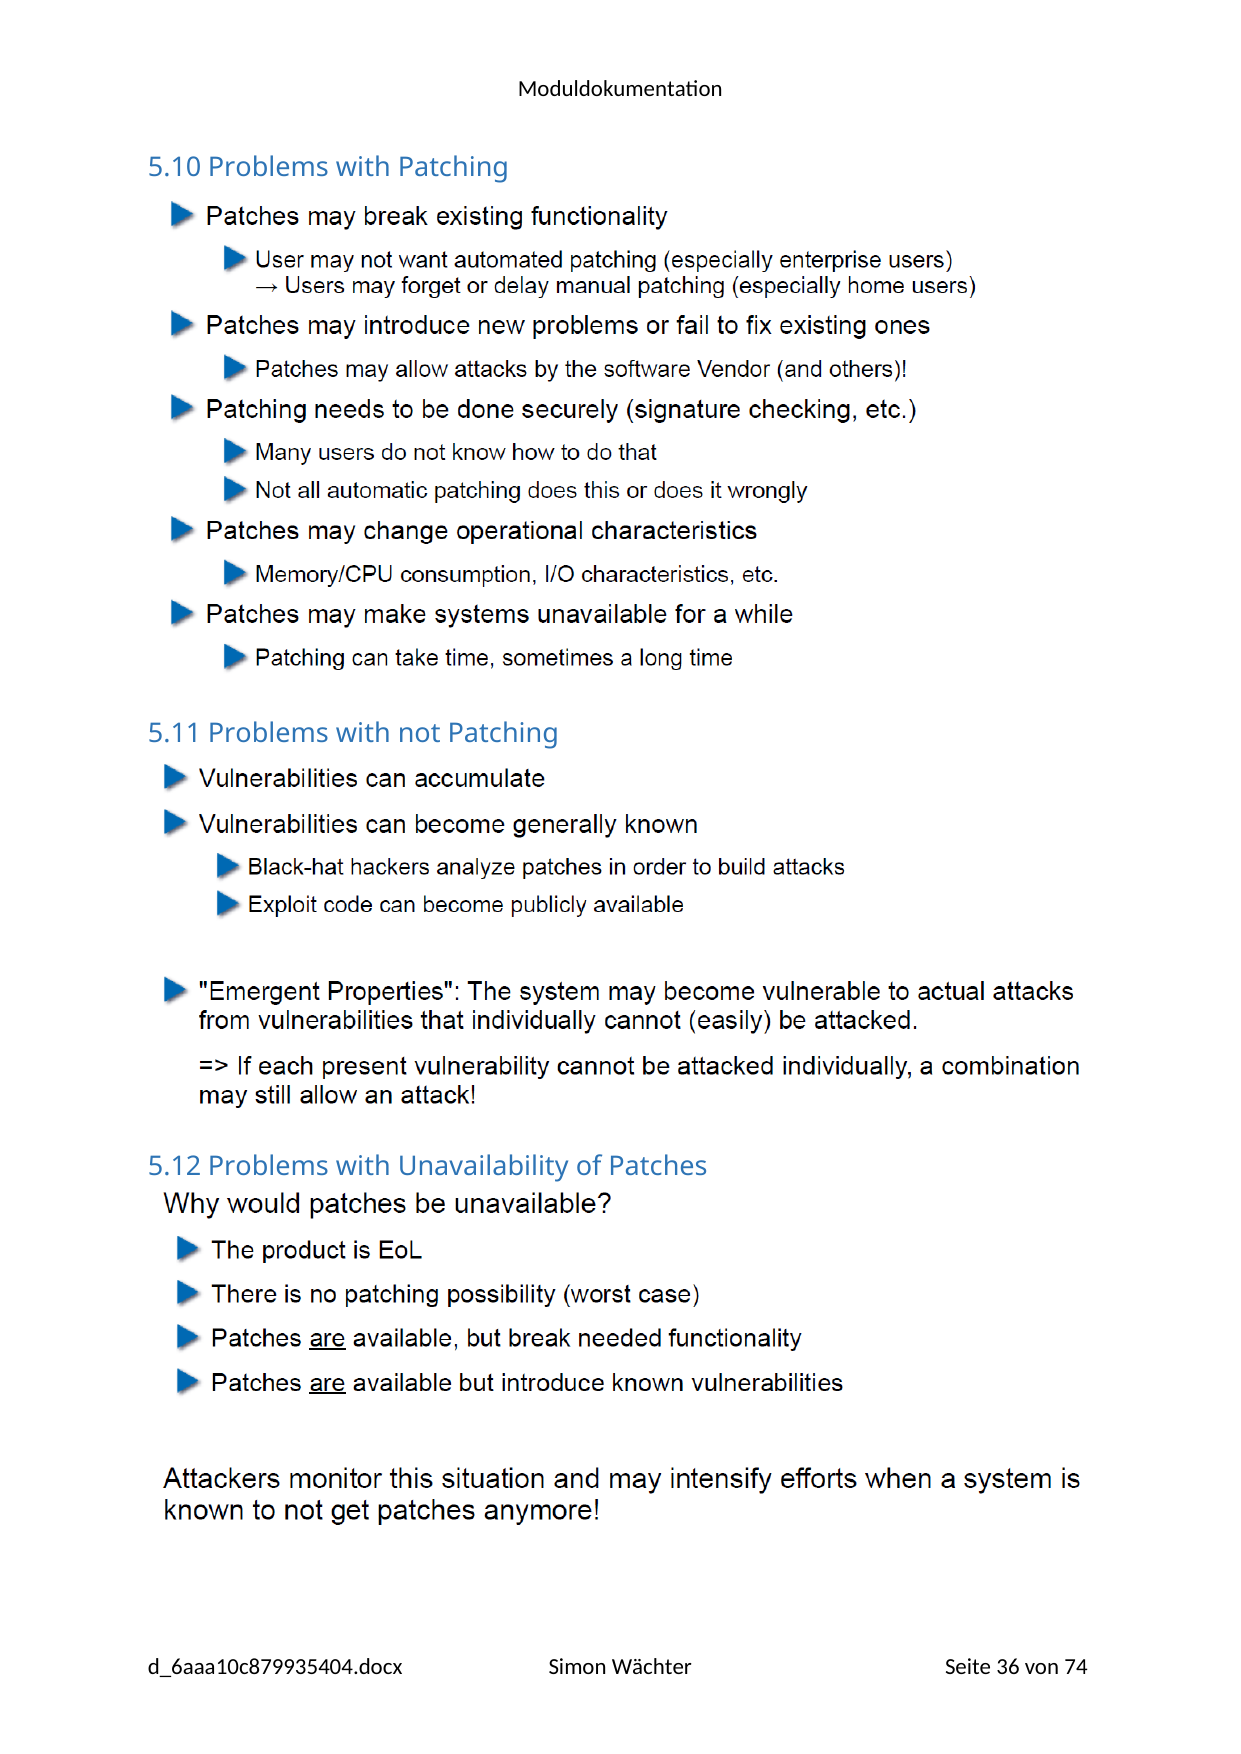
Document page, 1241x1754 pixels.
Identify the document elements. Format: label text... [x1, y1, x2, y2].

subtitle Problems with Unavailability of Patches [148, 1146, 1093, 1183]
subtitle Problems with not Patching [148, 713, 1093, 750]
picture [147, 752, 1093, 1128]
picture [147, 1186, 1093, 1545]
subtitle Problems with Patching [148, 148, 1093, 184]
picture [147, 187, 1093, 695]
